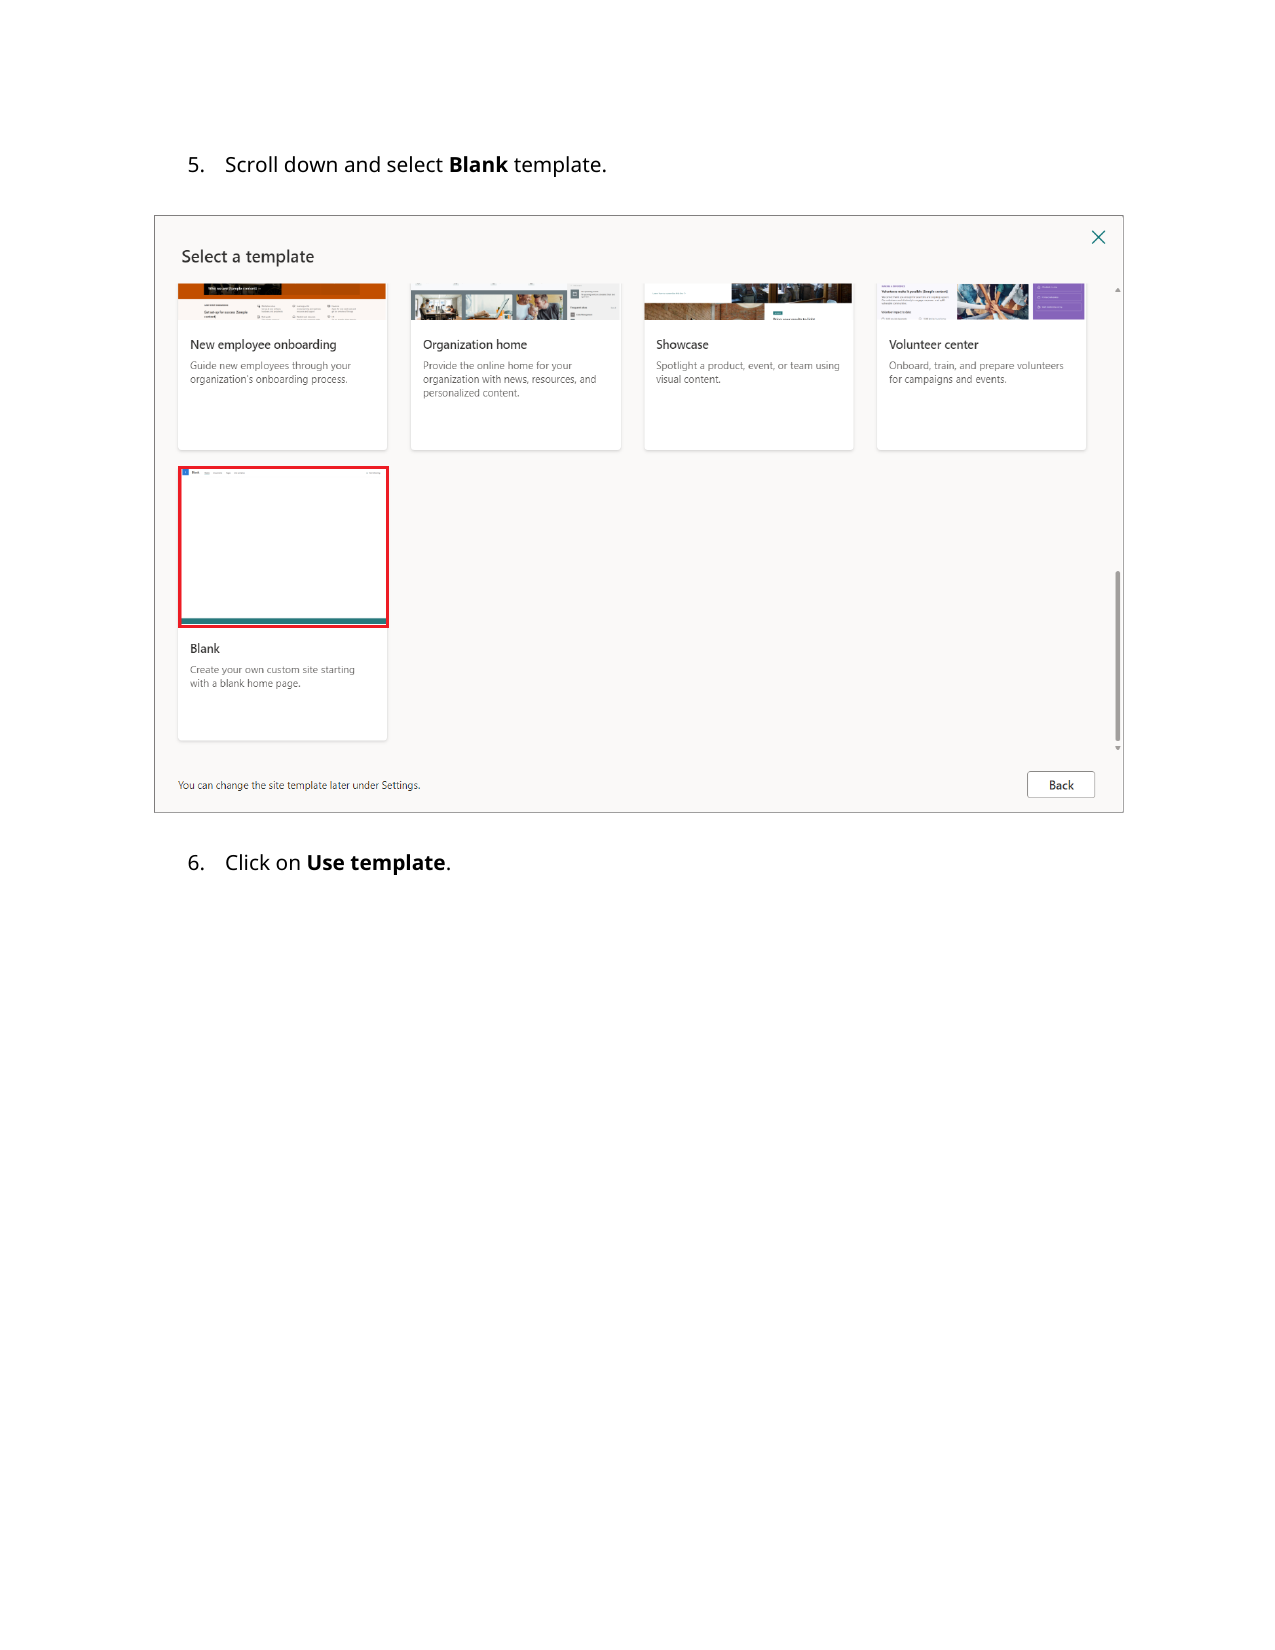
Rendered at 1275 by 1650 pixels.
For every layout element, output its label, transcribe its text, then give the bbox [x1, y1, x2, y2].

list Scroll down and select Blank template. [187, 150, 1125, 178]
picture [150, 211, 1124, 815]
list Click on Use template. [187, 848, 1125, 877]
